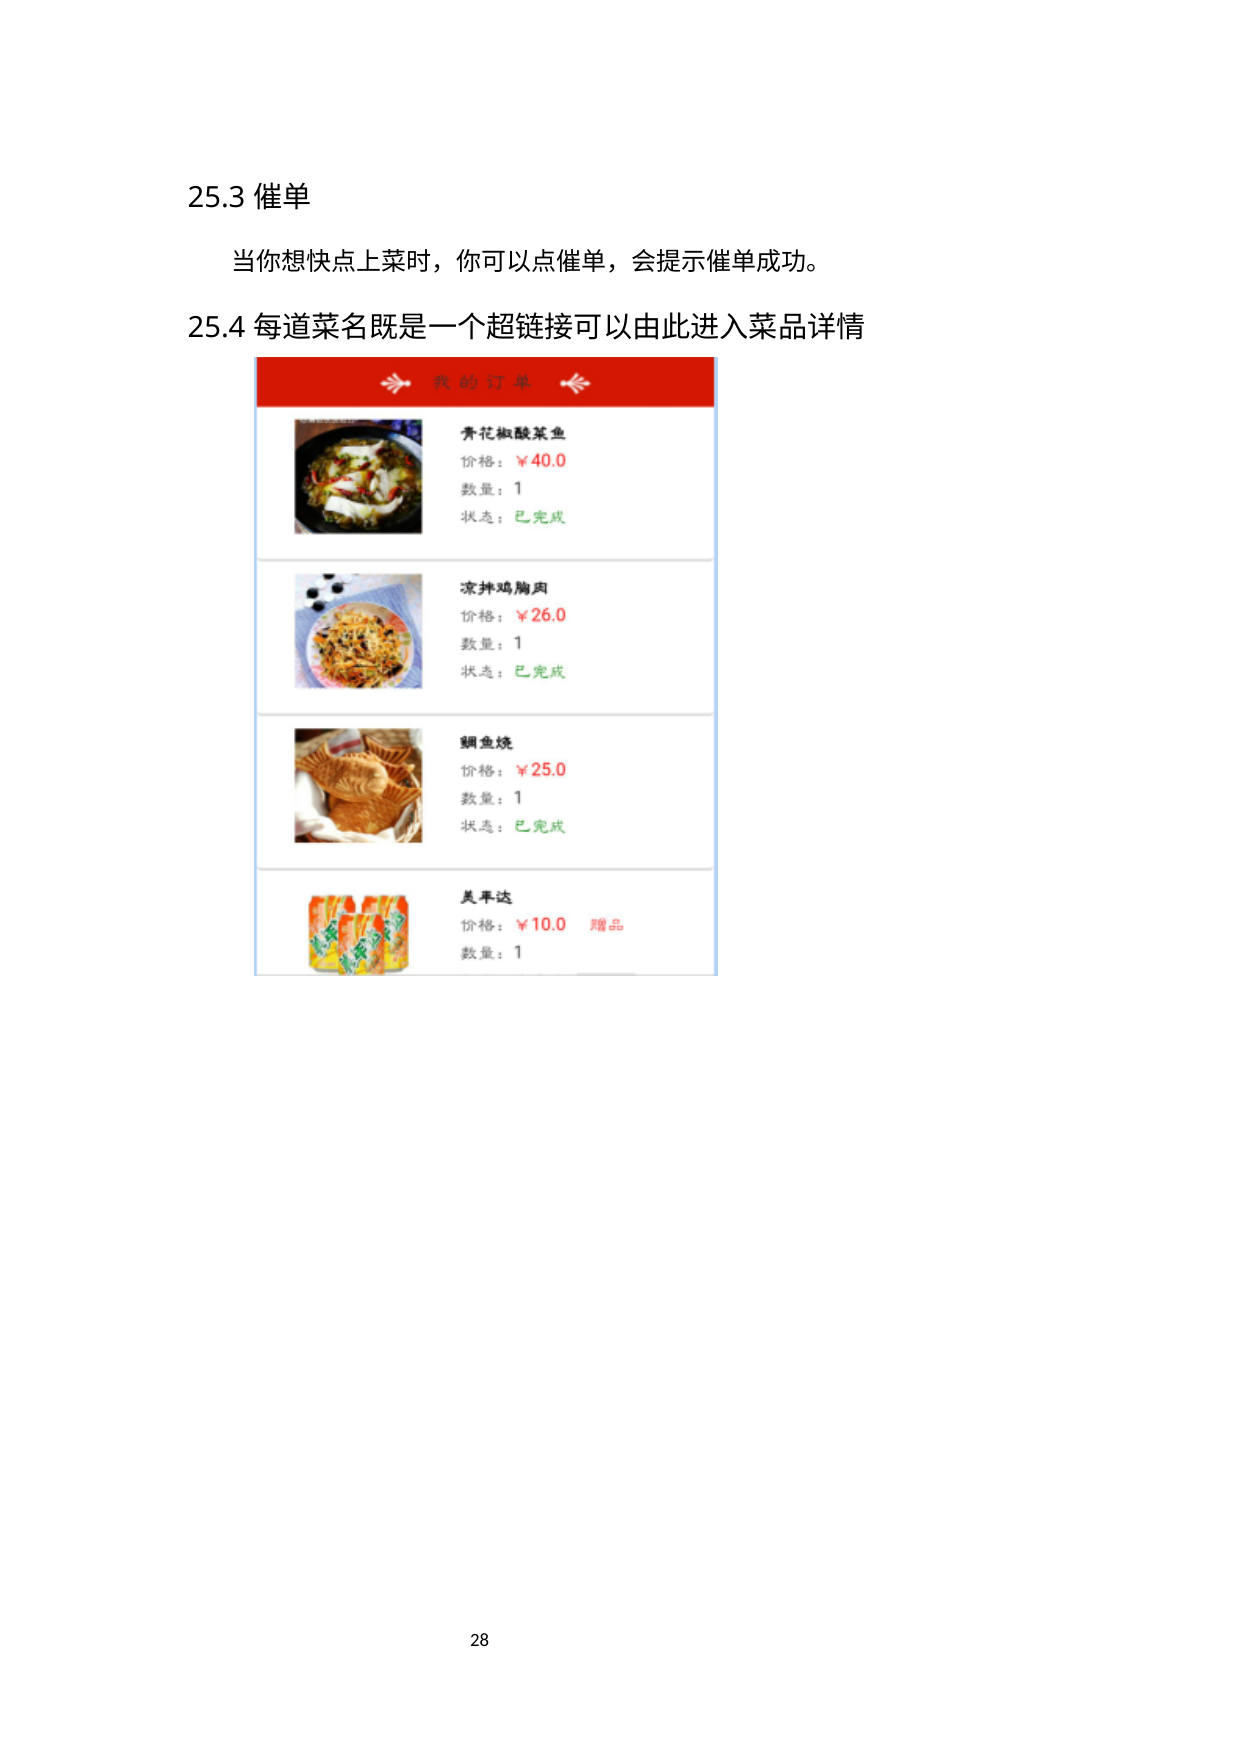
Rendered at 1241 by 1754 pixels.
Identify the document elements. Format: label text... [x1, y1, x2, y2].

text 25.3 催单 [187, 162, 1053, 227]
text 25.4 每道菜名既是一个超链接可以由此进入菜品详情 [187, 292, 1053, 357]
text 当你想快点上菜时，你可以点催单，会提示催单成功。 [187, 227, 1053, 292]
picture [254, 357, 718, 976]
